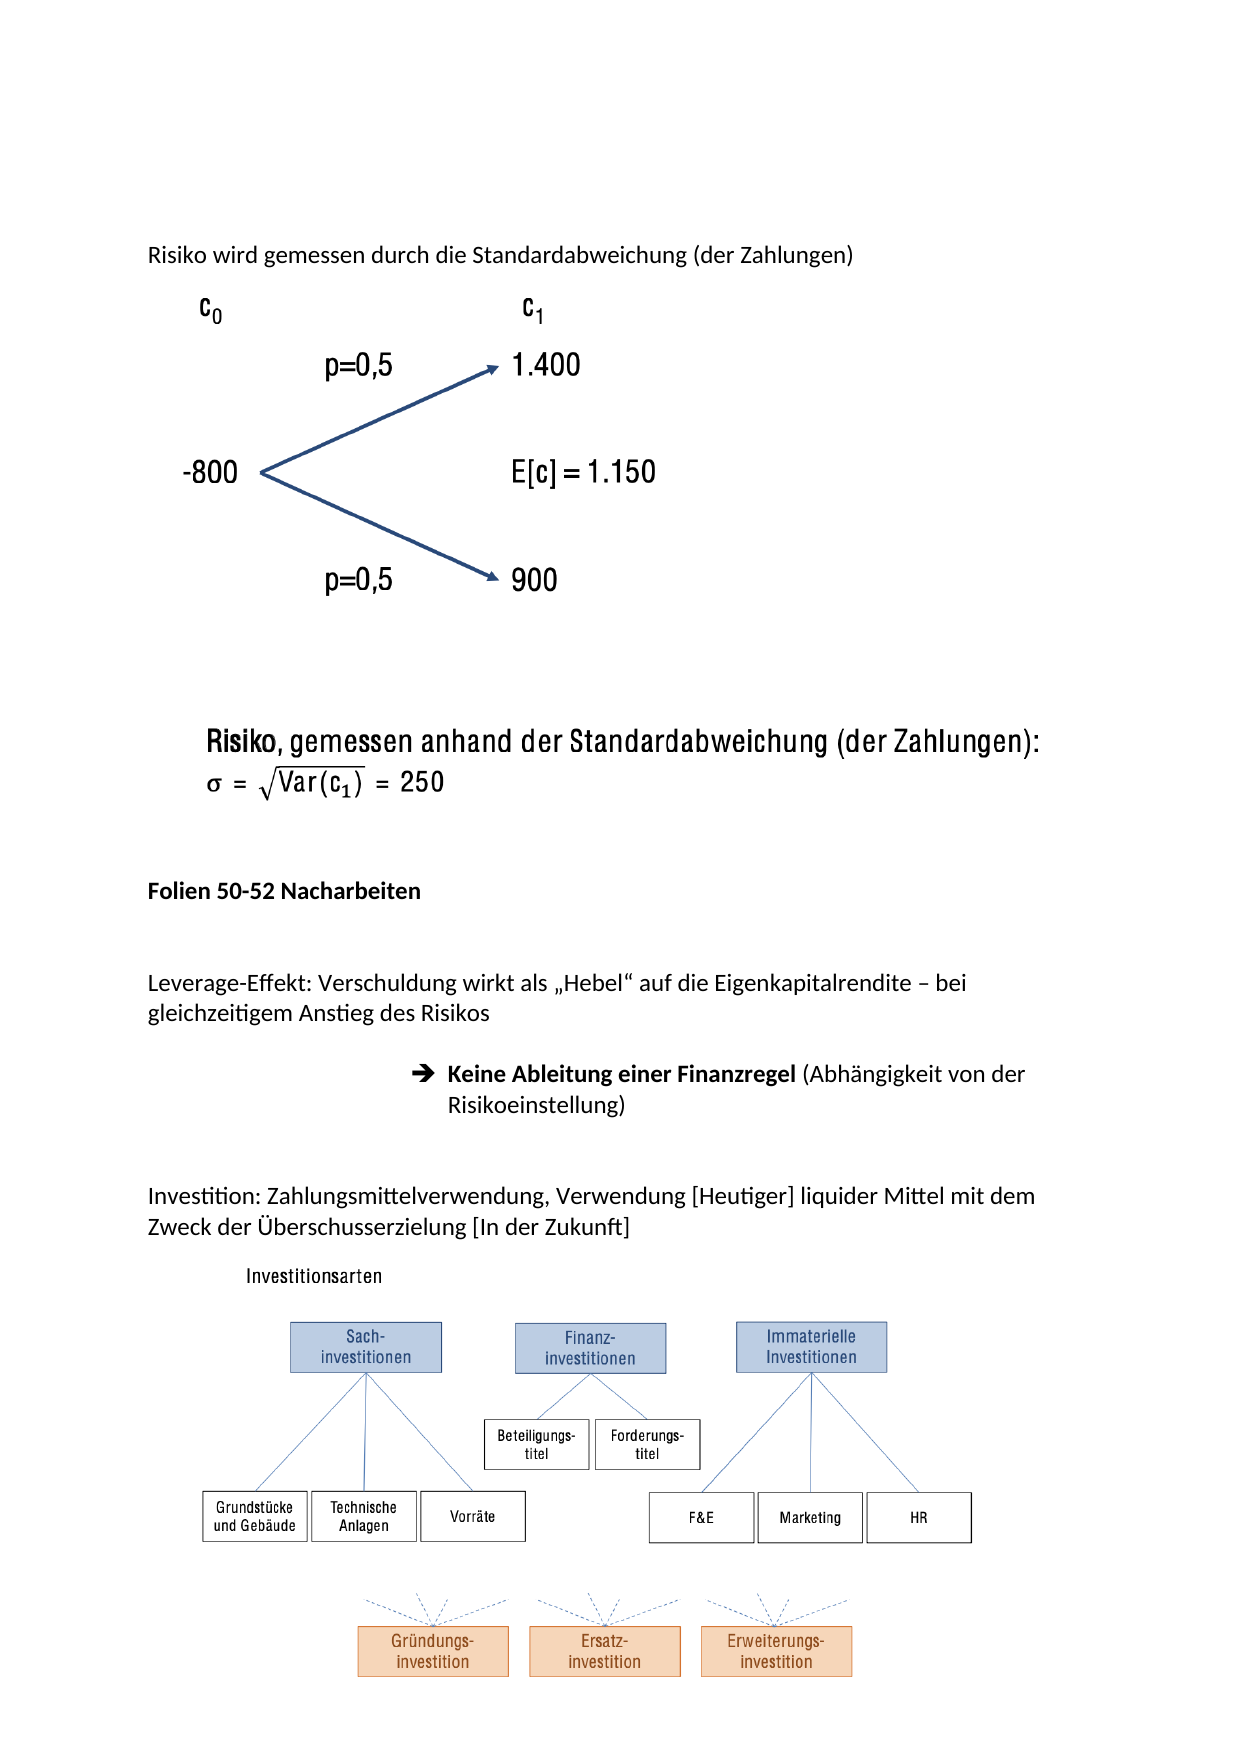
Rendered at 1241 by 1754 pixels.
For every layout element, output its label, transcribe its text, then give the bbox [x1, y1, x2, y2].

picture [147, 1256, 999, 1697]
list Keine Ableitung einer Finanzregel (Abhängigkeit von der Risikoeinstellung) [410, 1058, 1093, 1119]
text Folien 50-52 Nacharbeiten [148, 875, 1093, 906]
text Investition: Zahlungsmittelverwendung, Verwendung [Heutiger] liquider Mittel mit dem Zweck der Überschusserzielung [In der Zukunft] [148, 1180, 1093, 1241]
picture [147, 269, 1092, 845]
text Leverage-Effekt: Verschuldung wirkt als „Hebel“ auf die Eigenkapitalrendite – bei gleichzeitigem Anstieg des Risikos [148, 967, 1093, 1028]
text Risiko wird gemessen durch die Standardabweichung (der Zahlungen) [148, 239, 1093, 270]
